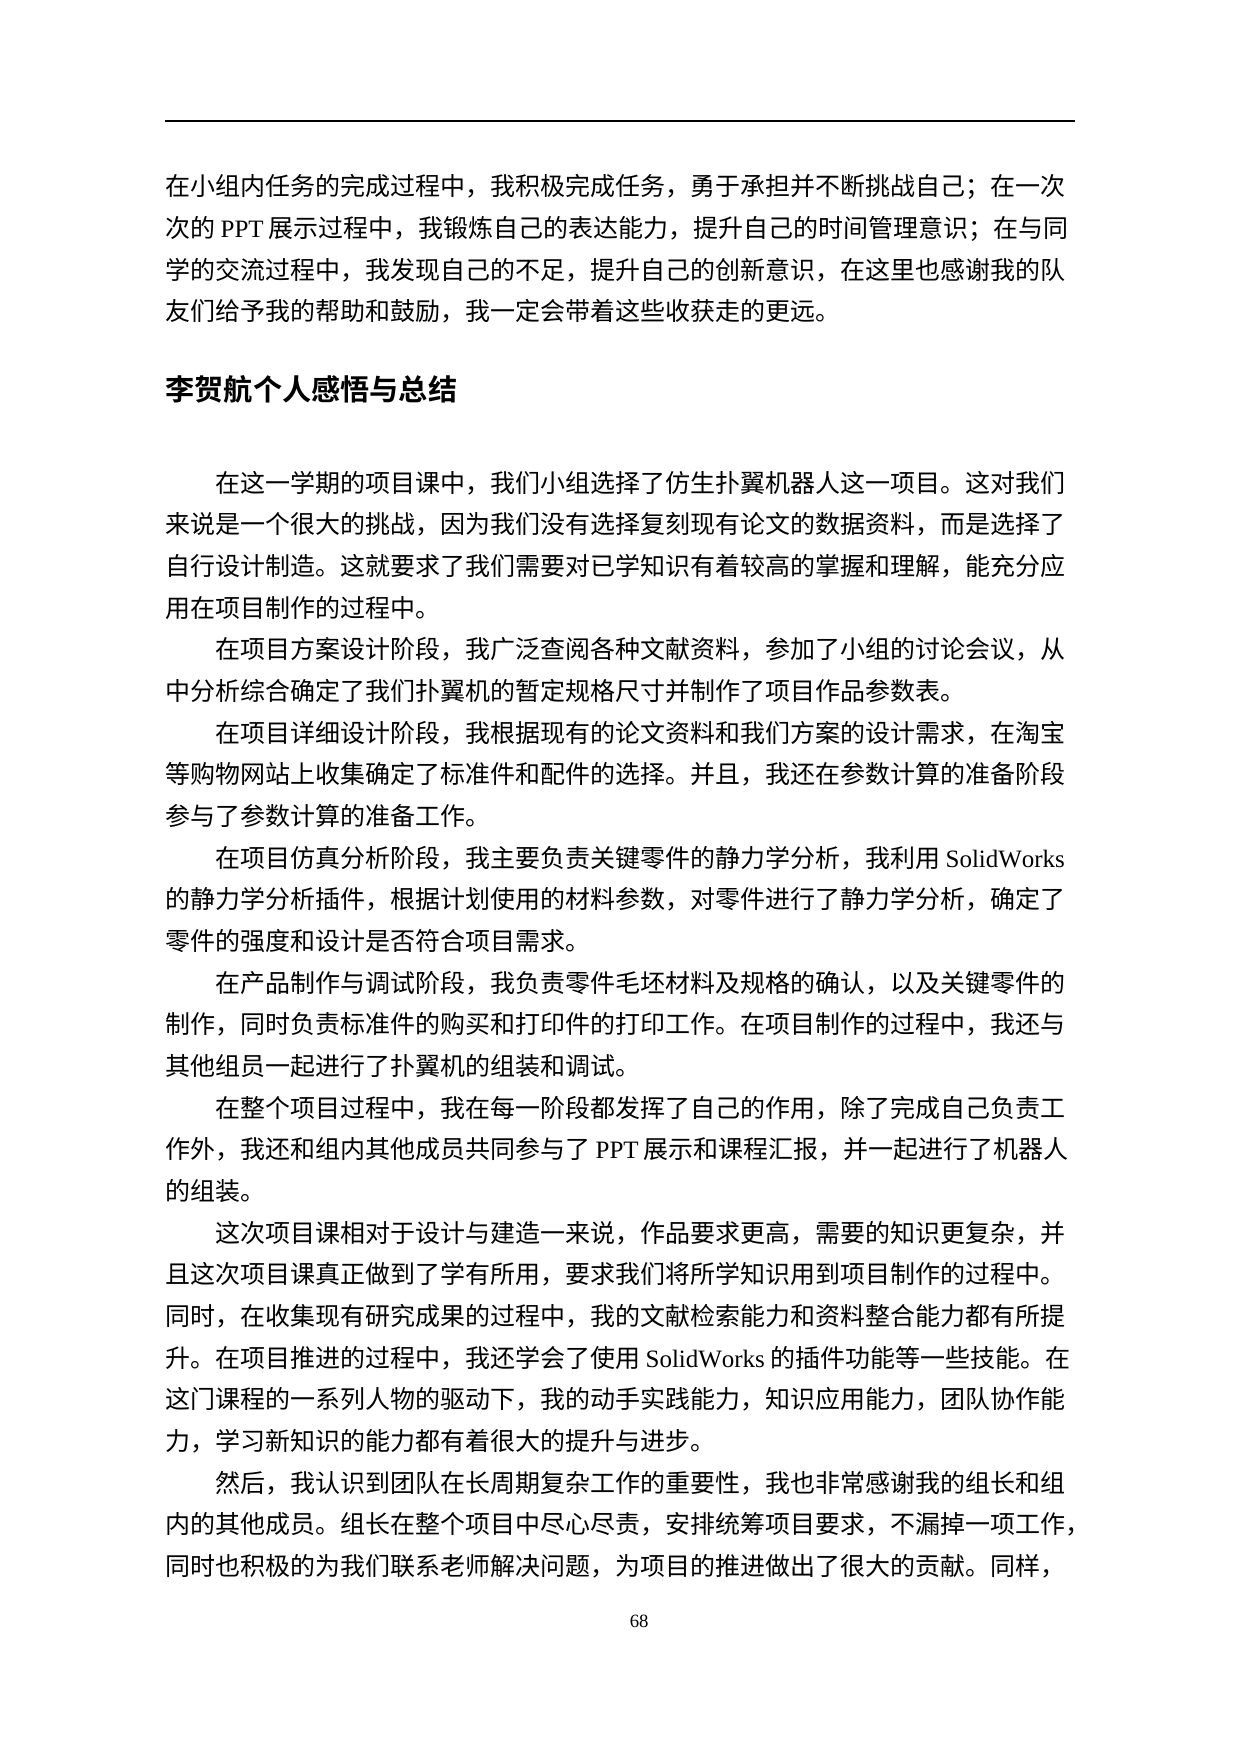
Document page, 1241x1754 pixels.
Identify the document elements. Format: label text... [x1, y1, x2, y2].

text 在项目仿真分析阶段，我主要负责关键零件的静力学分析，我利用SolidWorks的静力学分析插件，根据计划使用的材料参数，对零件进行了静力学分析，确定了零件的强度和设计是否符合项目需求。 [165, 834, 1075, 959]
subtitle 李贺航个人感悟与总结 [165, 367, 1075, 409]
text 在产品制作与调试阶段，我负责零件毛坯材料及规格的确认，以及关键零件的制作，同时负责标准件的购买和打印件的打印工作。在项目制作的过程中，我还与其他组员一起进行了扑翼机的组装和调试。 [165, 959, 1075, 1084]
text 在这一学期的项目课中，我们小组选择了仿生扑翼机器人这一项目。这对我们来说是一个很大的挑战，因为我们没有选择复刻现有论文的数据资料，而是选择了自行设计制造。这就要求了我们需要对已学知识有着较高的掌握和理解，能充分应用在项目制作的过程中。 [165, 459, 1075, 626]
text 在项目详细设计阶段，我根据现有的论文资料和我们方案的设计需求，在淘宝等购物网站上收集确定了标准件和配件的选择。并且，我还在参数计算的准备阶段参与了参数计算的准备工作。 [165, 709, 1075, 834]
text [165, 1459, 1075, 1584]
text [165, 162, 1075, 329]
text 在整个项目过程中，我在每一阶段都发挥了自己的作用，除了完成自己负责工作外，我还和组内其他成员共同参与了PPT展示和课程汇报，并一起进行了机器人的组装。 [165, 1084, 1075, 1209]
text 这次项目课相对于设计与建造一来说，作品要求更高，需要的知识更复杂，并且这次项目课真正做到了学有所用，要求我们将所学知识用到项目制作的过程中。同时，在收集现有研究成果的过程中，我的文献检索能力和资料整合能力都有所提升。在项目推进的过程中，我还学会了使用SolidWorks的插件功能等一些技能。在这门课程的一系列人物的驱动下，我的动手实践能力，知识应用能力，团队协作能力，学习新知识的能力都有着很大的提升与进步。 [165, 1209, 1075, 1459]
text 在项目方案设计阶段，我广泛查阅各种文献资料，参加了小组的讨论会议，从中分析综合确定了我们扑翼机的暂定规格尺寸并制作了项目作品参数表。 [165, 626, 1075, 709]
